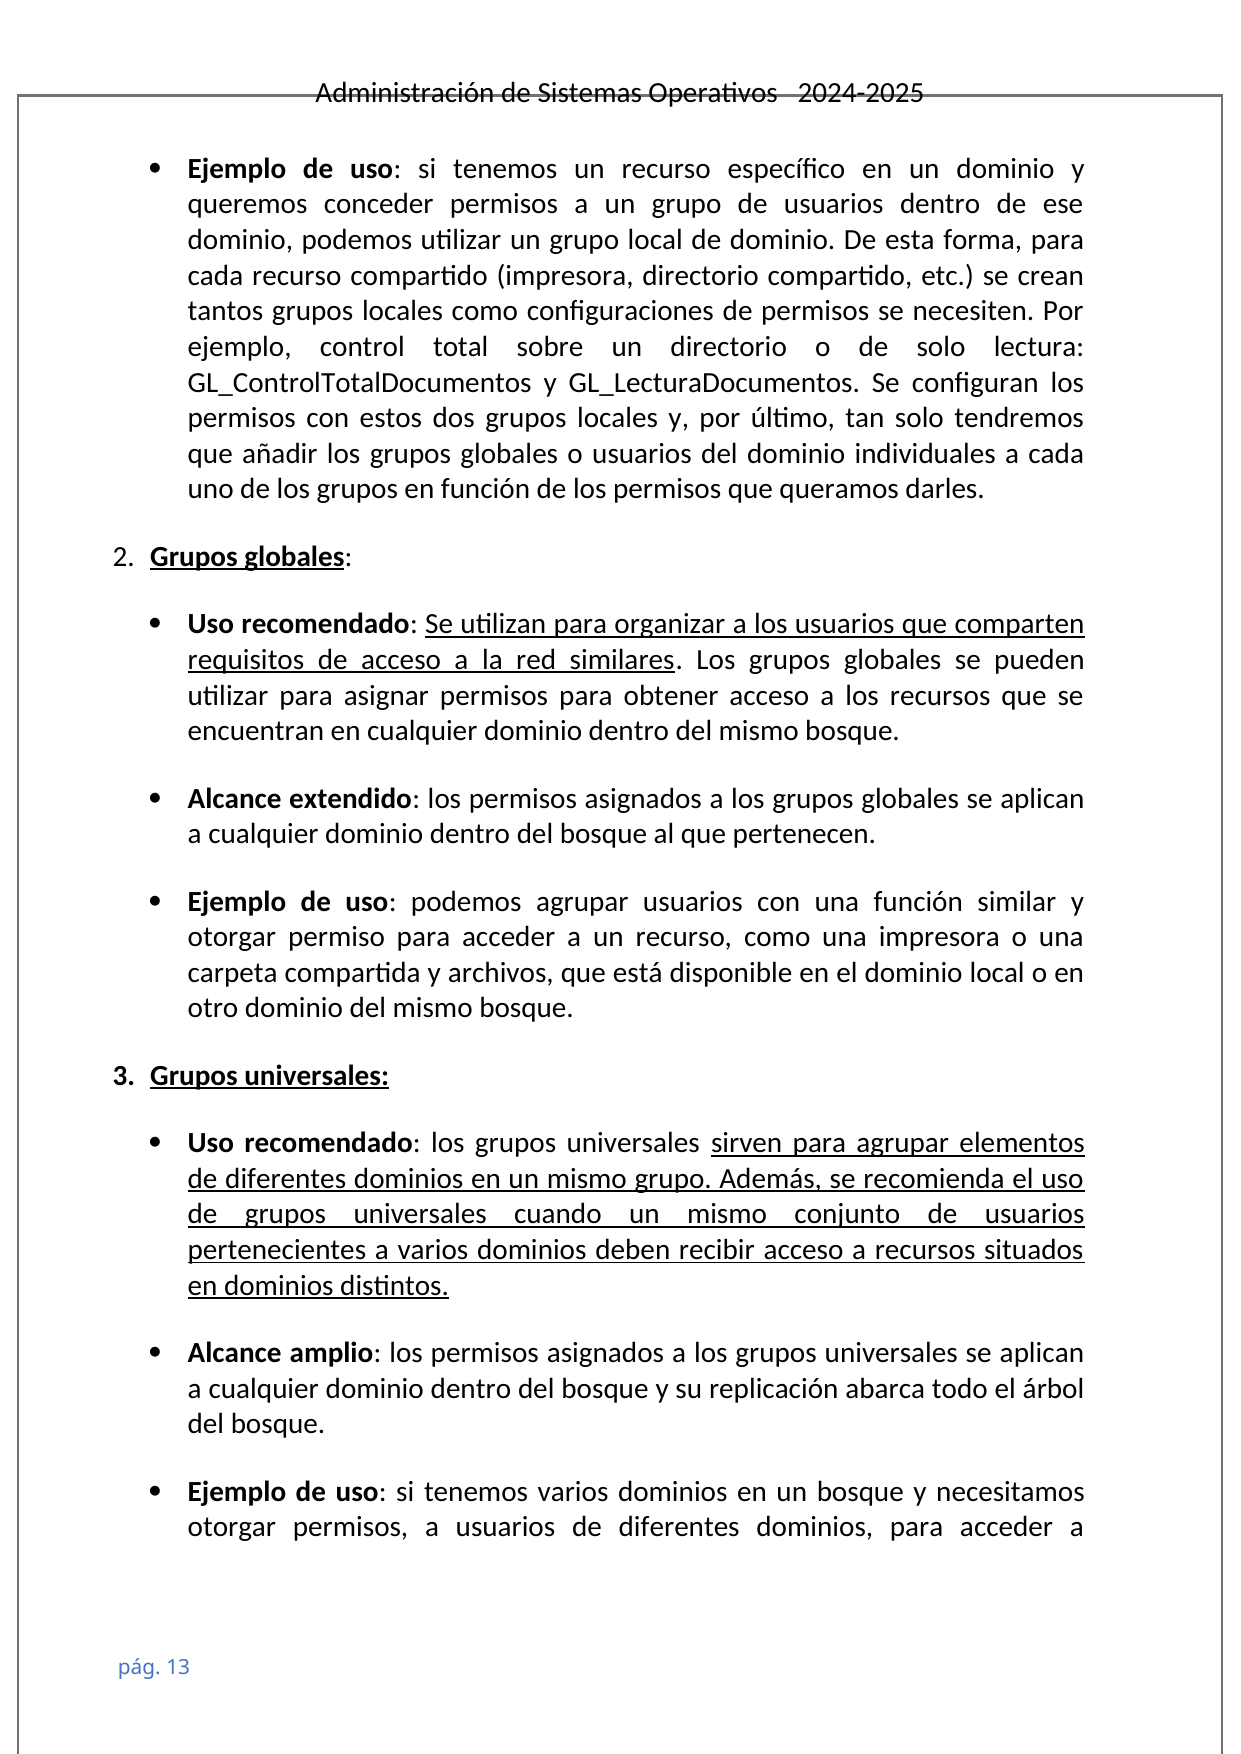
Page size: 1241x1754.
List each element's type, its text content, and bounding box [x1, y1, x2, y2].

list Uso recomendado: los grupos universales sirven para agrupar elementos de diferentes dominios en un mismo grupo. Además, se recomienda el uso de grupos universales cuando un mismo conjunto de usuarios pertenecientes a varios dominios deben recibir acceso a recursos situados en dominios distintos. [150, 1124, 1085, 1302]
list Ejemplo de uso: podemos agrupar usuarios con una función similar y otorgar permiso para acceder a un recurso, como una impresora o una carpeta compartida y archivos, que está disponible en el dominio local o en otro dominio del mismo bosque. [150, 883, 1085, 1025]
list Grupos globales: [112, 538, 1085, 574]
list Grupos universales: [112, 1057, 1085, 1093]
list Alcance extendido: los permisos asignados a los grupos globales se aplican a cualquier dominio dentro del bosque al que pertenecen. [150, 780, 1085, 851]
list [150, 1473, 1085, 1544]
list Alcance amplio: los permisos asignados a los grupos universales se aplican a cualquier dominio dentro del bosque y su replicación abarca todo el árbol del bosque. [150, 1334, 1085, 1441]
list Ejemplo de uso: si tenemos un recurso específico en un dominio y queremos conceder permisos a un grupo de usuarios dentro de ese dominio, podemos utilizar un grupo local de dominio. De esta forma, para cada recurso compartido (impresora, directorio compartido, etc.) se crean tantos grupos locales como configuraciones de permisos se necesiten. Por ejemplo, control total sobre un directorio o de solo lectura: GL_ControlTotalDocumentos y GL_LecturaDocumentos. Se configuran los permisos con estos dos grupos locales y, por último, tan solo tendremos que añadir los grupos globales o usuarios del dominio individuales a cada uno de los grupos en función de los permisos que queramos darles. [150, 150, 1085, 506]
list Uso recomendado: Se utilizan para organizar a los usuarios que comparten requisitos de acceso a la red similares. Los grupos globales se pueden utilizar para asignar permisos para obtener acceso a los recursos que se encuentran en cualquier dominio dentro del mismo bosque. [150, 605, 1085, 748]
